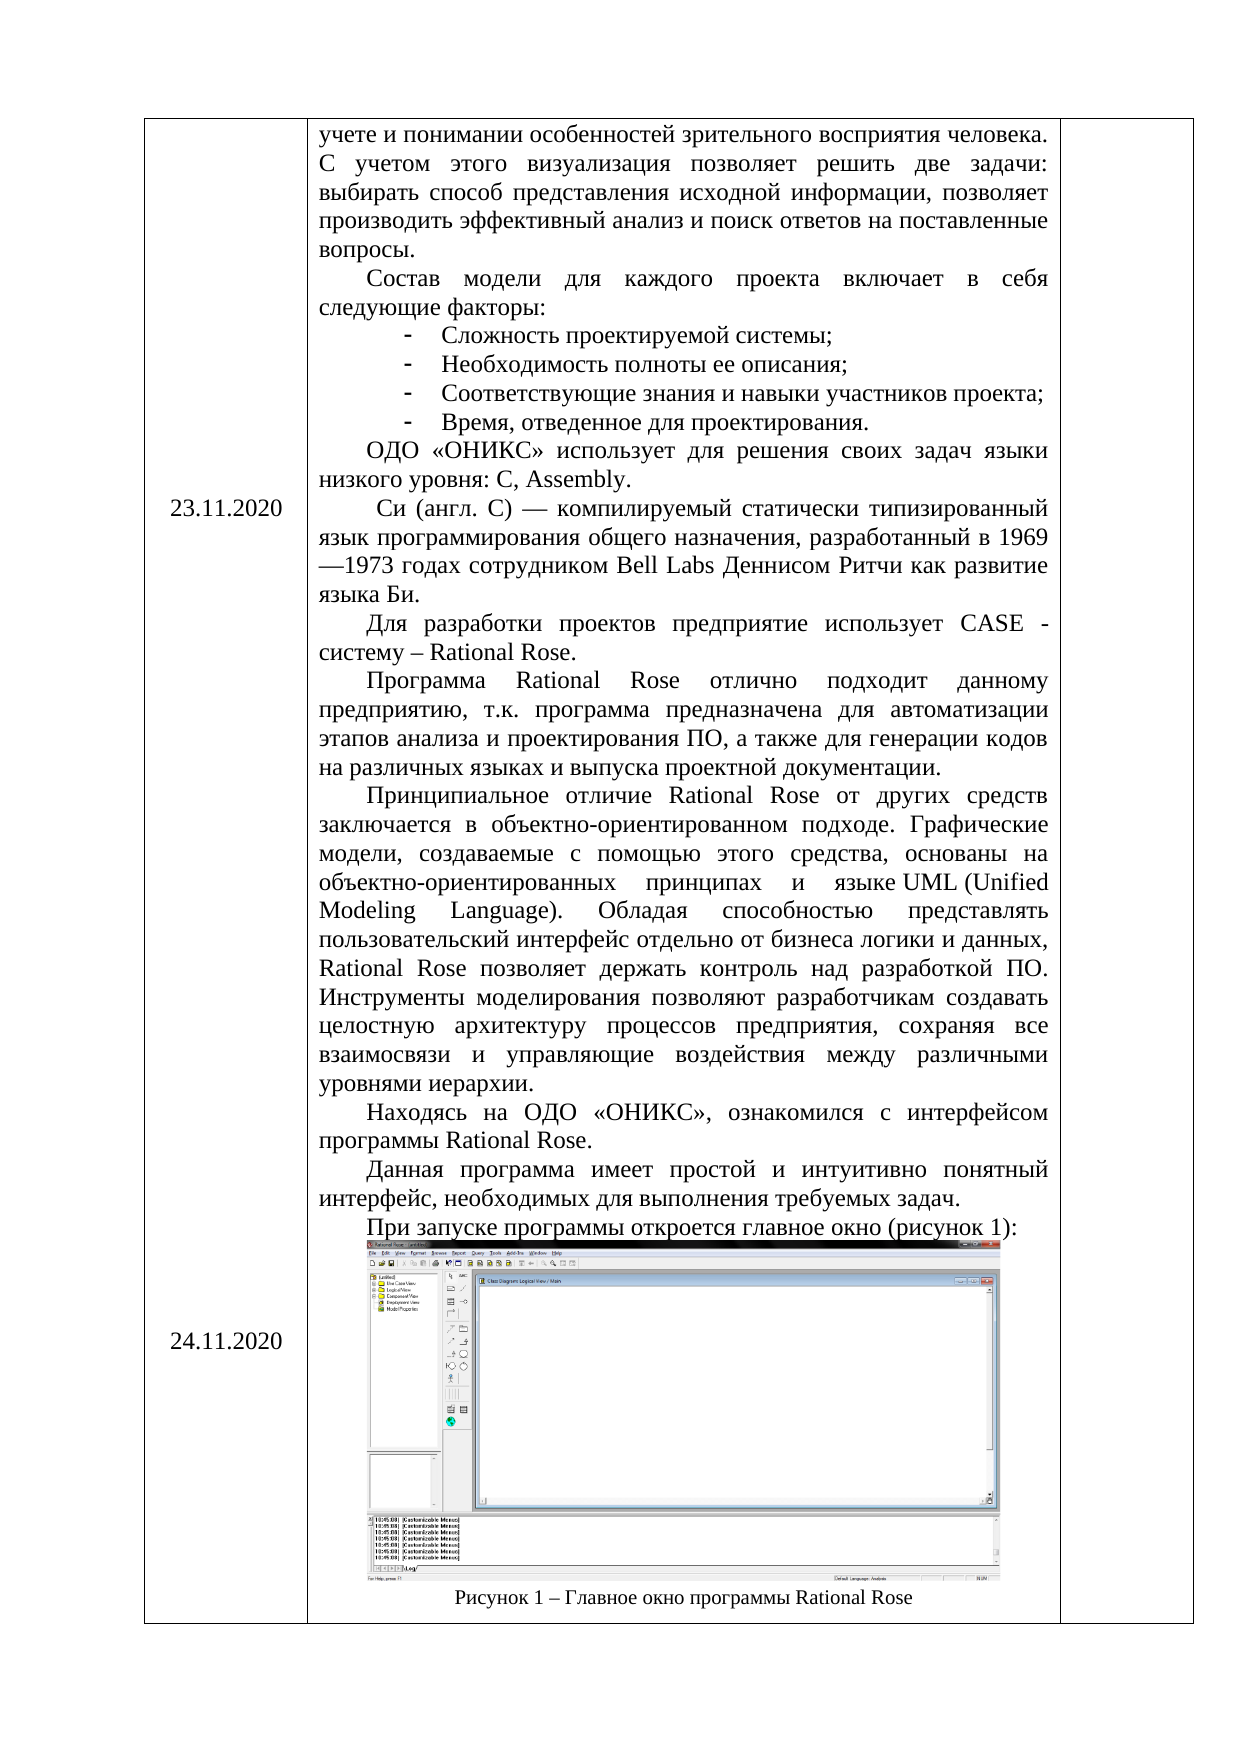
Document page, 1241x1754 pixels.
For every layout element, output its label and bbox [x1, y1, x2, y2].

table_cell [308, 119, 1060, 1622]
picture [366, 1240, 1001, 1581]
table_cell [145, 119, 307, 1622]
table_cell [1061, 119, 1193, 1622]
